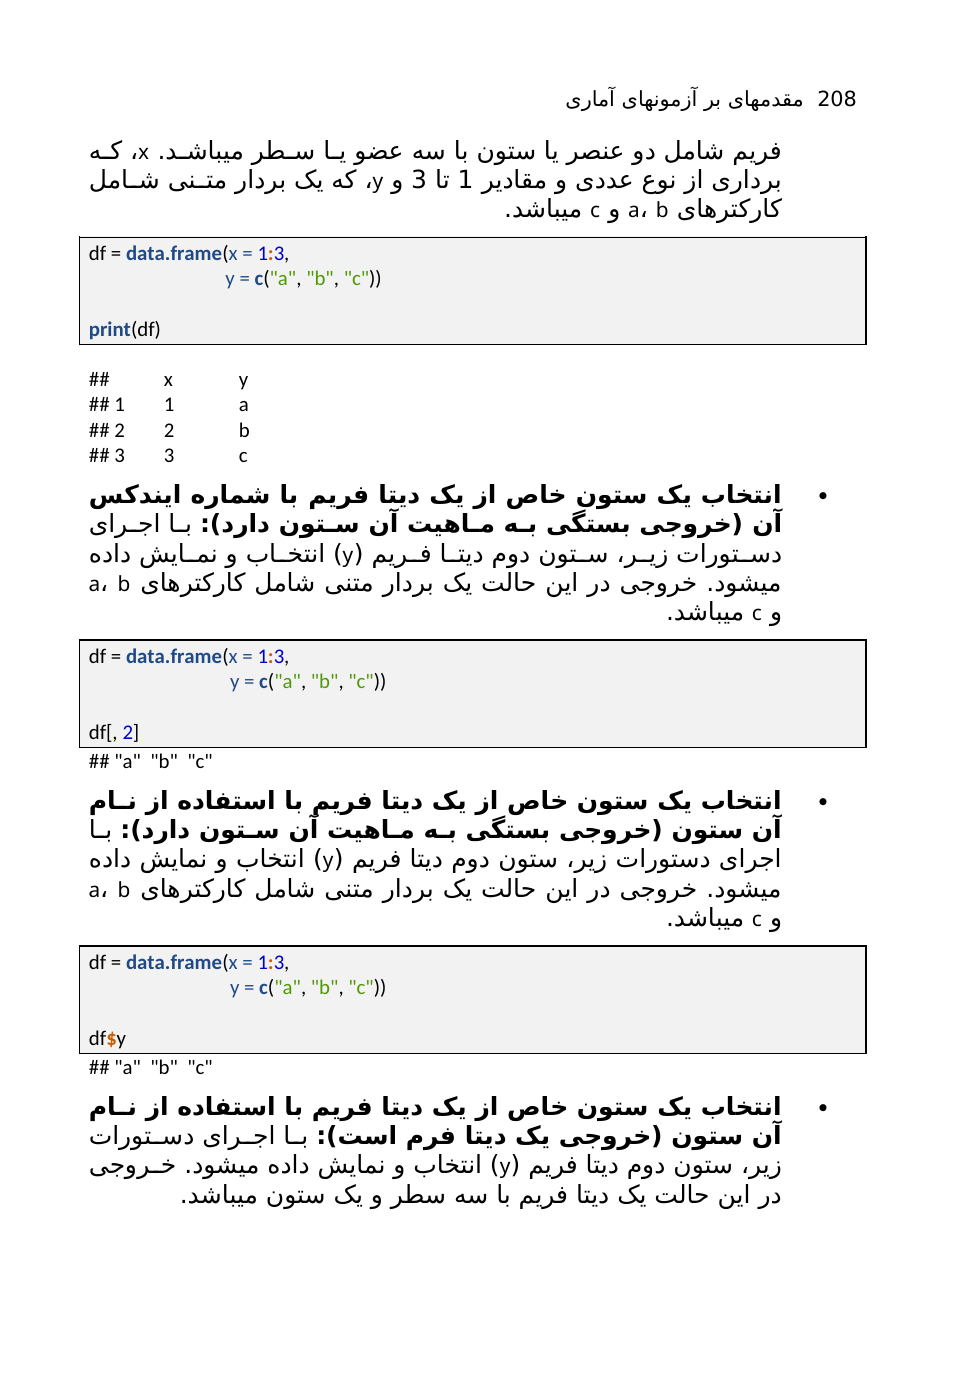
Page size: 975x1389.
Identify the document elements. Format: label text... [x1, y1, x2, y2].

text df = data.frame(x = 1:3, y = c("a", "b", "c")) df[, 2] [80, 641, 865, 747]
text df = data.frame(x = 1:3, y = c("a", "b", "c")) print(df) [80, 238, 865, 344]
list انتخاب یک ستون خاص از یک دیتا فریم با استفاده از نام آن ستون (خروجی بستگی به ماهیت آن ستون دارد): با اجرای دستورات زیر، ستون‏ دوم دیتا فریم (y) انتخاب و نمایش داده می‏شود. خروجی در این حالت یک بردار متنی شامل کارکترهای a، b و c می‏باشد. [89, 786, 819, 933]
text df = data.frame(x = 1:3, y = c("a", "b", "c")) df$y [80, 947, 865, 1053]
text ## x y ## 1 1 a ## 2 2 b ## 3 3 c [89, 366, 857, 468]
text ## "a" "b" "c" [89, 748, 857, 774]
text ## "a" "b" "c" [89, 1054, 857, 1079]
list انتخاب یک ستون خاص از یک دیتا فریم با شماره ایندکس آن (خروجی بستگی به ماهیت آن ستون دارد): با اجرای دستورات زیر، ستون‏ دوم دیتا فریم (y) انتخاب و نمایش داده می‏شود. خروجی در این حالت یک بردار متنی شامل کارکترهای a، b و c می‏باشد. [89, 480, 819, 627]
list انتخاب یک ستون خاص از یک دیتا فریم با استفاده از نام آن ستون (خروجی یک دیتا فرم است): با اجرای دستورات زیر، ستون‏ دوم دیتا فریم (y) انتخاب و نمایش داده می‏شود. خروجی در این حالت یک دیتا فریم با سه سطر و یک ستون می‏باشد. [89, 1092, 819, 1209]
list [89, 136, 819, 224]
